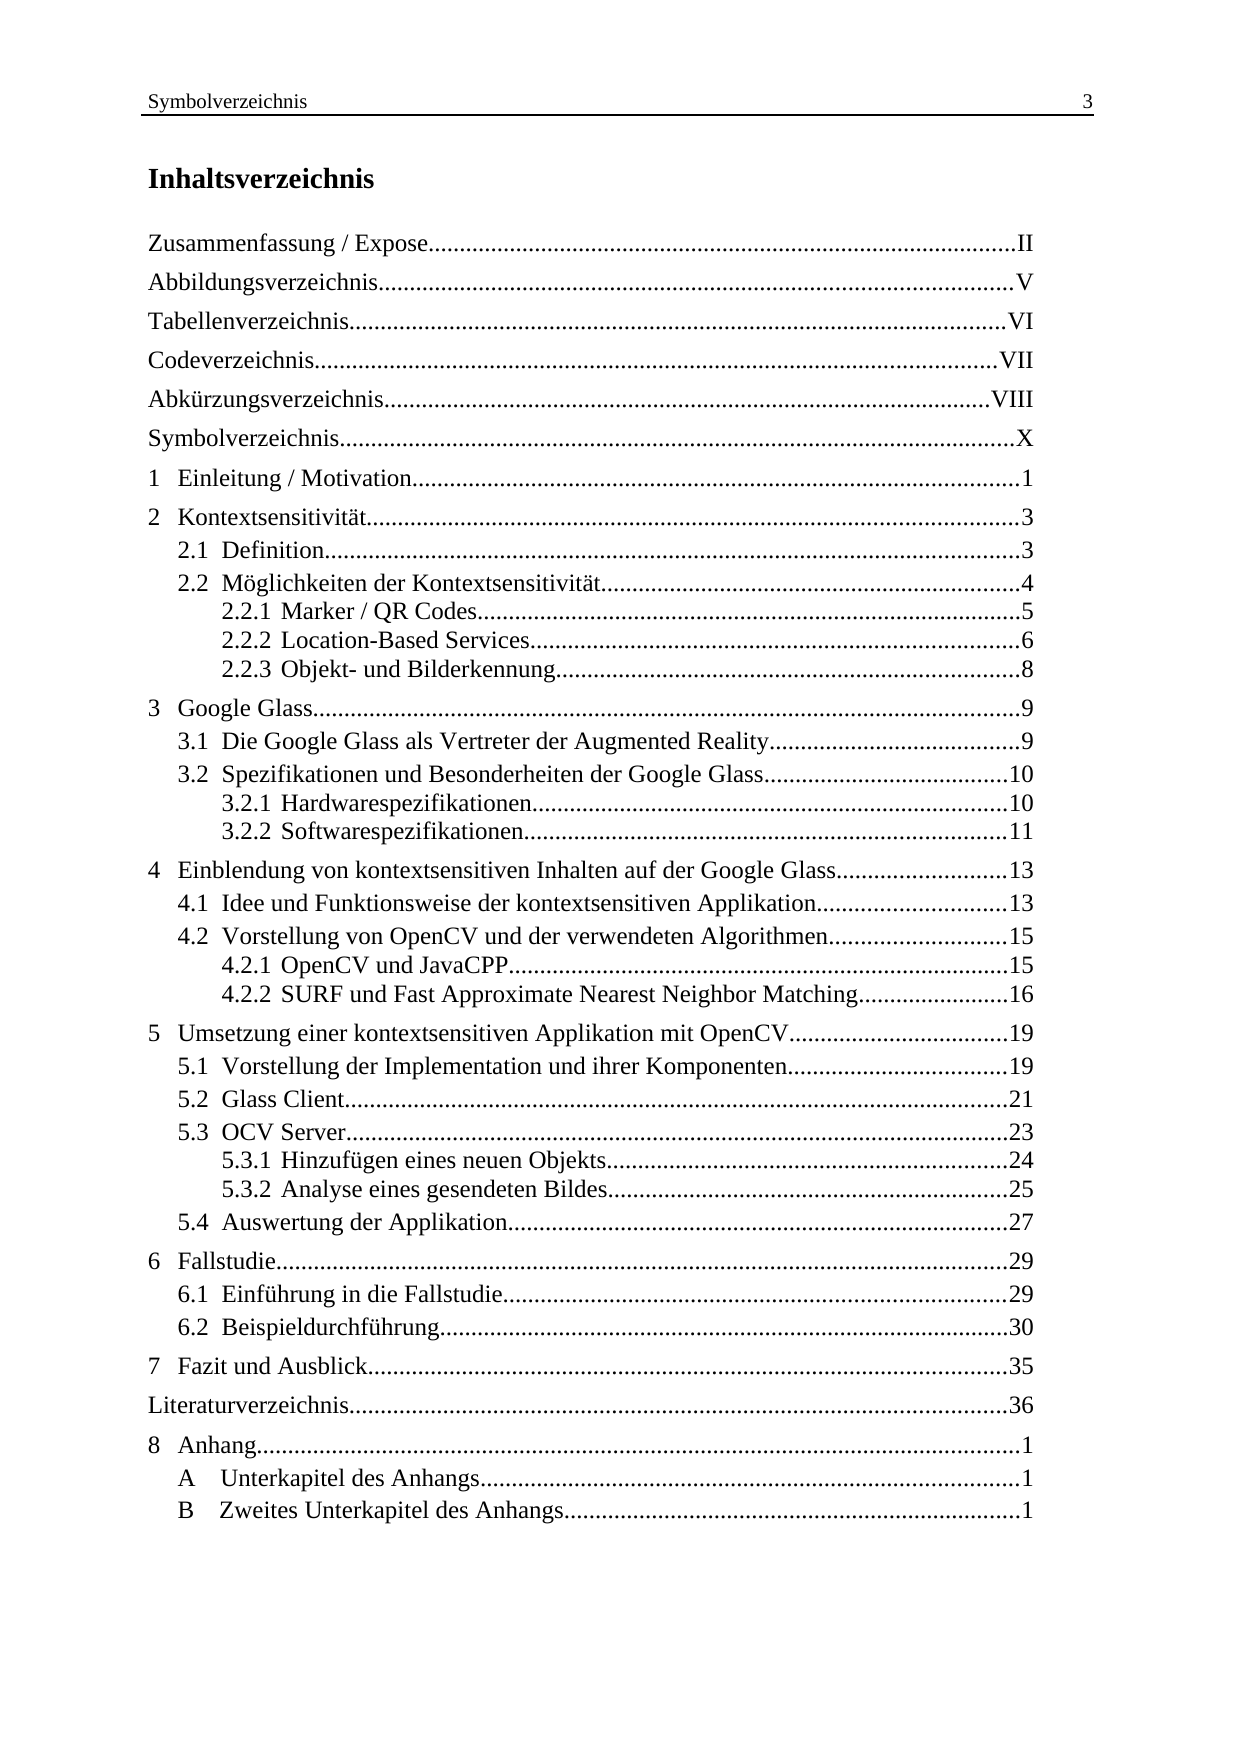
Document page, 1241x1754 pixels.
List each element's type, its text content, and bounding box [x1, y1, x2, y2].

text Abkürzungsverzeichnis VIII [148, 384, 1093, 413]
text 6 Fallstudie 29 [148, 1246, 1093, 1275]
text 5.1 Vorstellung der Implementation und ihrer Komponenten 19 [177, 1051, 1093, 1080]
text Zusammenfassung / Expose II [148, 228, 1093, 256]
subtitle Inhaltsverzeichnis [148, 161, 1093, 194]
text 6.1 Einführung in die Fallstudie 29 [177, 1279, 1093, 1308]
text 8 Anhang 1 [148, 1430, 1093, 1458]
text A Unterkapitel des Anhangs 1 [177, 1463, 1093, 1491]
text Abbildungsverzeichnis V [148, 267, 1093, 296]
text 2.2.2 Location-Based Services 6 [221, 625, 1093, 654]
text Tabellenverzeichnis VI [148, 306, 1093, 335]
text Literaturverzeichnis 36 [148, 1391, 1093, 1419]
text 5.3 OCV Server 23 [177, 1117, 1093, 1146]
text 5 Umsetzung einer kontextsensitiven Applikation mit OpenCV 19 [148, 1018, 1093, 1047]
text 7 Fazit und Ausblick 35 [148, 1351, 1093, 1380]
text 2.2.3 Objekt- und Bilderkennung 8 [221, 654, 1093, 683]
text 5.3.1 Hinzufügen eines neuen Objekts 24 [221, 1146, 1093, 1174]
text 3.2 Spezifikationen und Besonderheiten der Google Glass 10 [177, 759, 1093, 788]
text 4.2.2 SURF und Fast Approximate Nearest Neighbor Matching 16 [221, 979, 1093, 1008]
text 3.2.1 Hardwarespezifikationen 10 [221, 788, 1093, 816]
text 4.2 Vorstellung von OpenCV und der verwendeten Algorithmen 15 [177, 921, 1093, 950]
text 4 Einblendung von kontextsensitiven Inhalten auf der Google Glass 13 [148, 856, 1093, 884]
text 1 Einleitung / Motivation 1 [148, 463, 1093, 491]
text 4.1 Idee und Funktionsweise der kontextsensitiven Applikation 13 [177, 888, 1093, 917]
text 3 Google Glass 9 [148, 693, 1093, 722]
text 2.2 Möglichkeiten der Kontextsensitivität 4 [177, 568, 1093, 596]
text 2 Kontextsensitivität 3 [148, 502, 1093, 531]
text 5.3.2 Analyse eines gesendeten Bildes 25 [221, 1174, 1093, 1203]
text 2.1 Definition 3 [177, 535, 1093, 563]
text 2.2.1 Marker / QR Codes 5 [221, 596, 1093, 625]
text 3.2.2 Softwarespezifikationen 11 [221, 816, 1093, 845]
text 3.1 Die Google Glass als Vertreter der Augmented Reality 9 [177, 726, 1093, 755]
text 5.4 Auswertung der Applikation 27 [177, 1207, 1093, 1236]
text 6.2 Beispieldurchführung 30 [177, 1312, 1093, 1341]
text 4.2.1 OpenCV und JavaCPP 15 [221, 950, 1093, 979]
text 5.2 Glass Client 21 [177, 1084, 1093, 1113]
text B Zweites Unterkapitel des Anhangs 1 [177, 1496, 1093, 1524]
text Codeverzeichnis VII [148, 345, 1093, 374]
text Symbolverzeichnis X [148, 423, 1093, 452]
